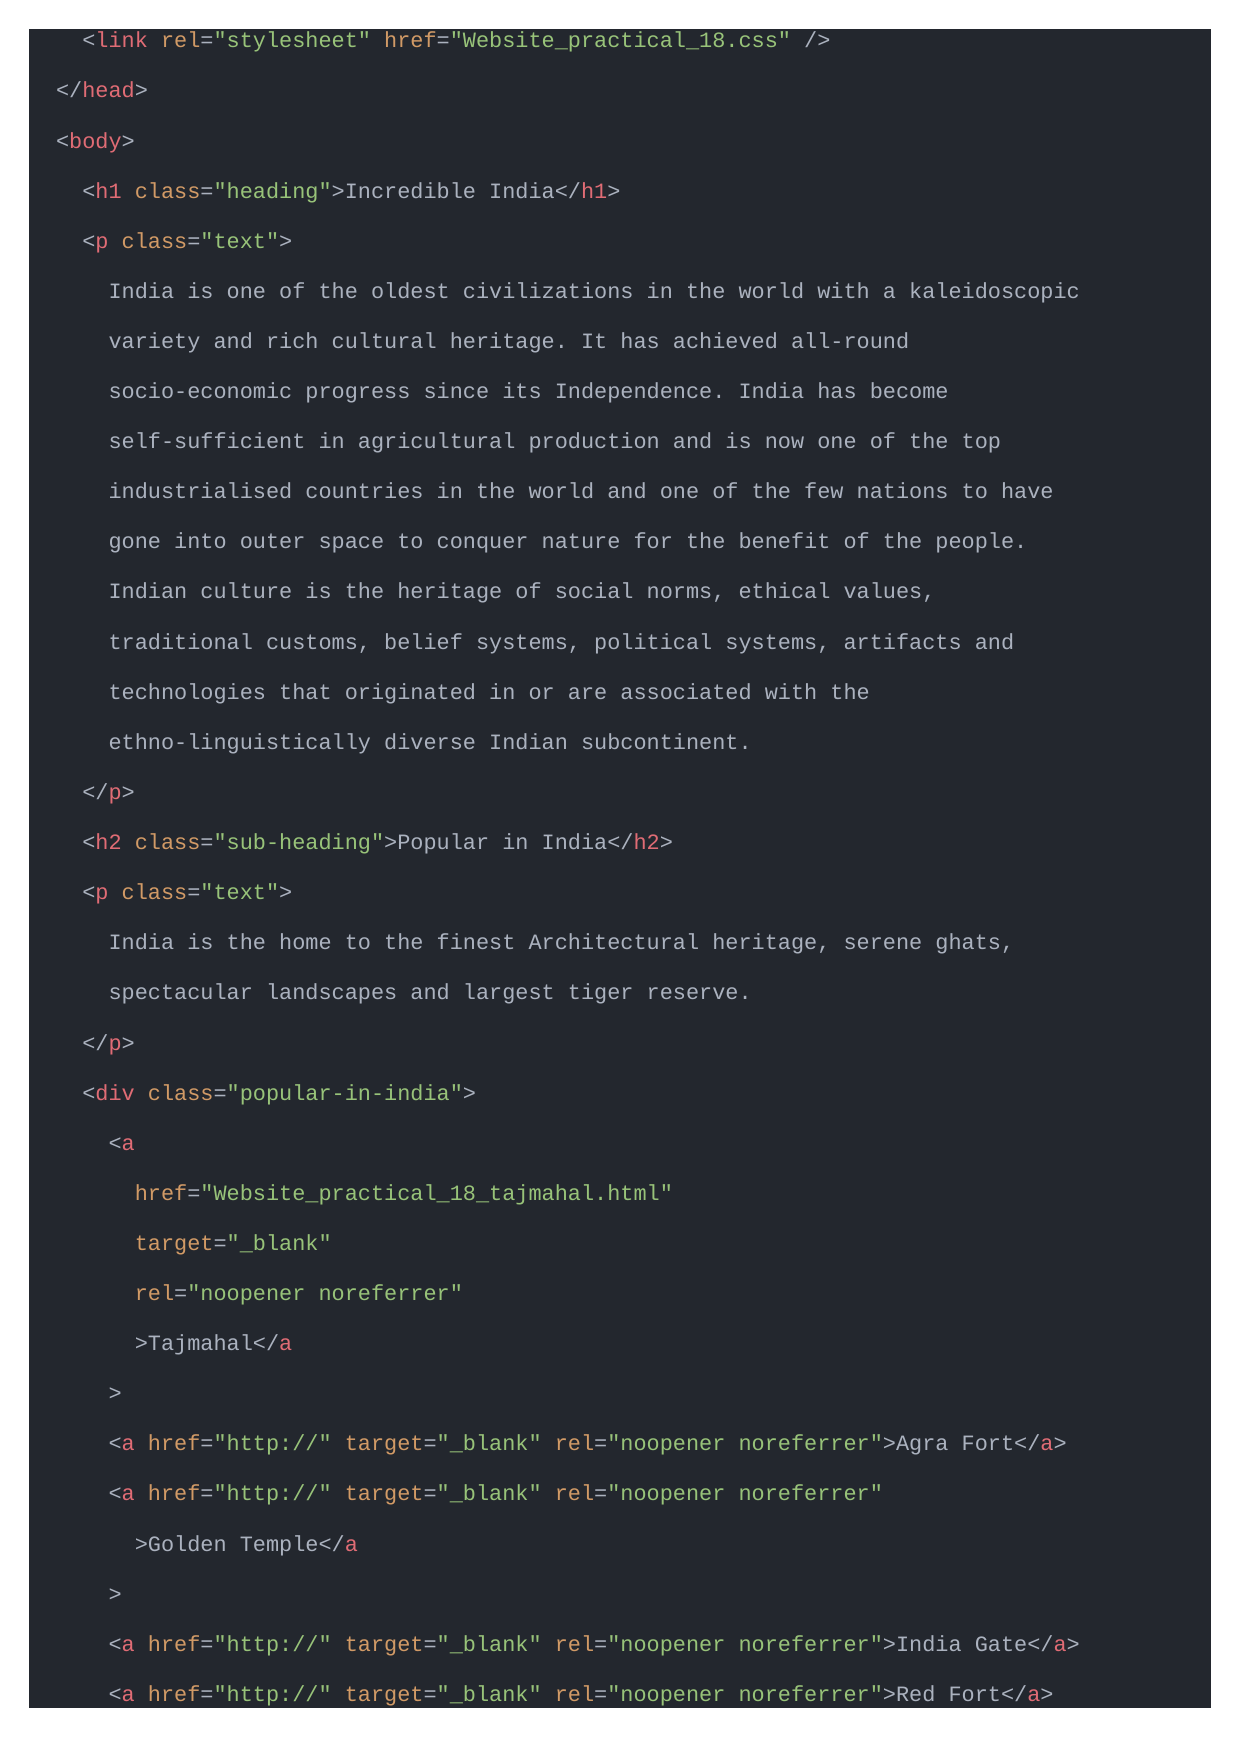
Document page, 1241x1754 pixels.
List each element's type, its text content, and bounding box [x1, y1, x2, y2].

text self-sufficient in agricultural production and is now one of the top [29, 430, 1211, 455]
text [29, 1483, 1211, 1507]
text industrialised countries in the world and one of the few nations to have [29, 481, 1211, 505]
text >Tajmahal</a [29, 1332, 1211, 1357]
text > [29, 1382, 1211, 1407]
text <a href="http://" target="_blank" rel="noopener noreferrer">Agra Fort</a> [29, 1432, 1211, 1457]
text > [29, 1583, 1211, 1608]
text </p> [29, 1032, 1211, 1056]
text <a href="http://" target="_blank" rel="noopener noreferrer">Red Fort</a> [29, 1683, 1211, 1708]
text </head> [29, 80, 1211, 104]
text Indian culture is the heritage of social norms, ethical values, [29, 581, 1211, 606]
text href="Website_practical_18_tajmahal.html" [29, 1182, 1211, 1207]
text rel="noopener noreferrer" [29, 1282, 1211, 1307]
text <p class="text"> [29, 230, 1211, 255]
text <div class="popular-in-india"> [29, 1082, 1211, 1107]
text India is one of the oldest civilizations in the world with a kaleidoscopic [29, 280, 1211, 305]
text socio-economic progress since its Independence. India has become [29, 380, 1211, 405]
text spectacular landscapes and largest tiger reserve. [29, 982, 1211, 1006]
text variety and rich cultural heritage. It has achieved all-round [29, 330, 1211, 355]
text <h2 class="sub-heading">Popular in India</h2> [29, 831, 1211, 856]
text traditional customs, belief systems, political systems, artifacts and [29, 631, 1211, 656]
text gone into outer space to conquer nature for the benefit of the people. [29, 531, 1211, 555]
text <a href="http://" target="_blank" rel="noopener noreferrer">India Gate</a> [29, 1633, 1211, 1658]
text India is the home to the finest Architectural heritage, serene ghats, [29, 931, 1211, 956]
text ethno-linguistically diverse Indian subcontinent. [29, 731, 1211, 756]
text <body> [29, 130, 1211, 154]
text <p class="text"> [29, 881, 1211, 906]
text <h1 class="heading">Incredible India</h1> [29, 180, 1211, 205]
text <link rel="stylesheet" href="Website_practical_18.css" /> [29, 29, 1211, 54]
text </p> [29, 781, 1211, 806]
text target="_blank" [29, 1232, 1211, 1257]
text technologies that originated in or are associated with the [29, 681, 1211, 706]
text >Golden Temple</a [29, 1533, 1211, 1557]
text <a [29, 1132, 1211, 1157]
